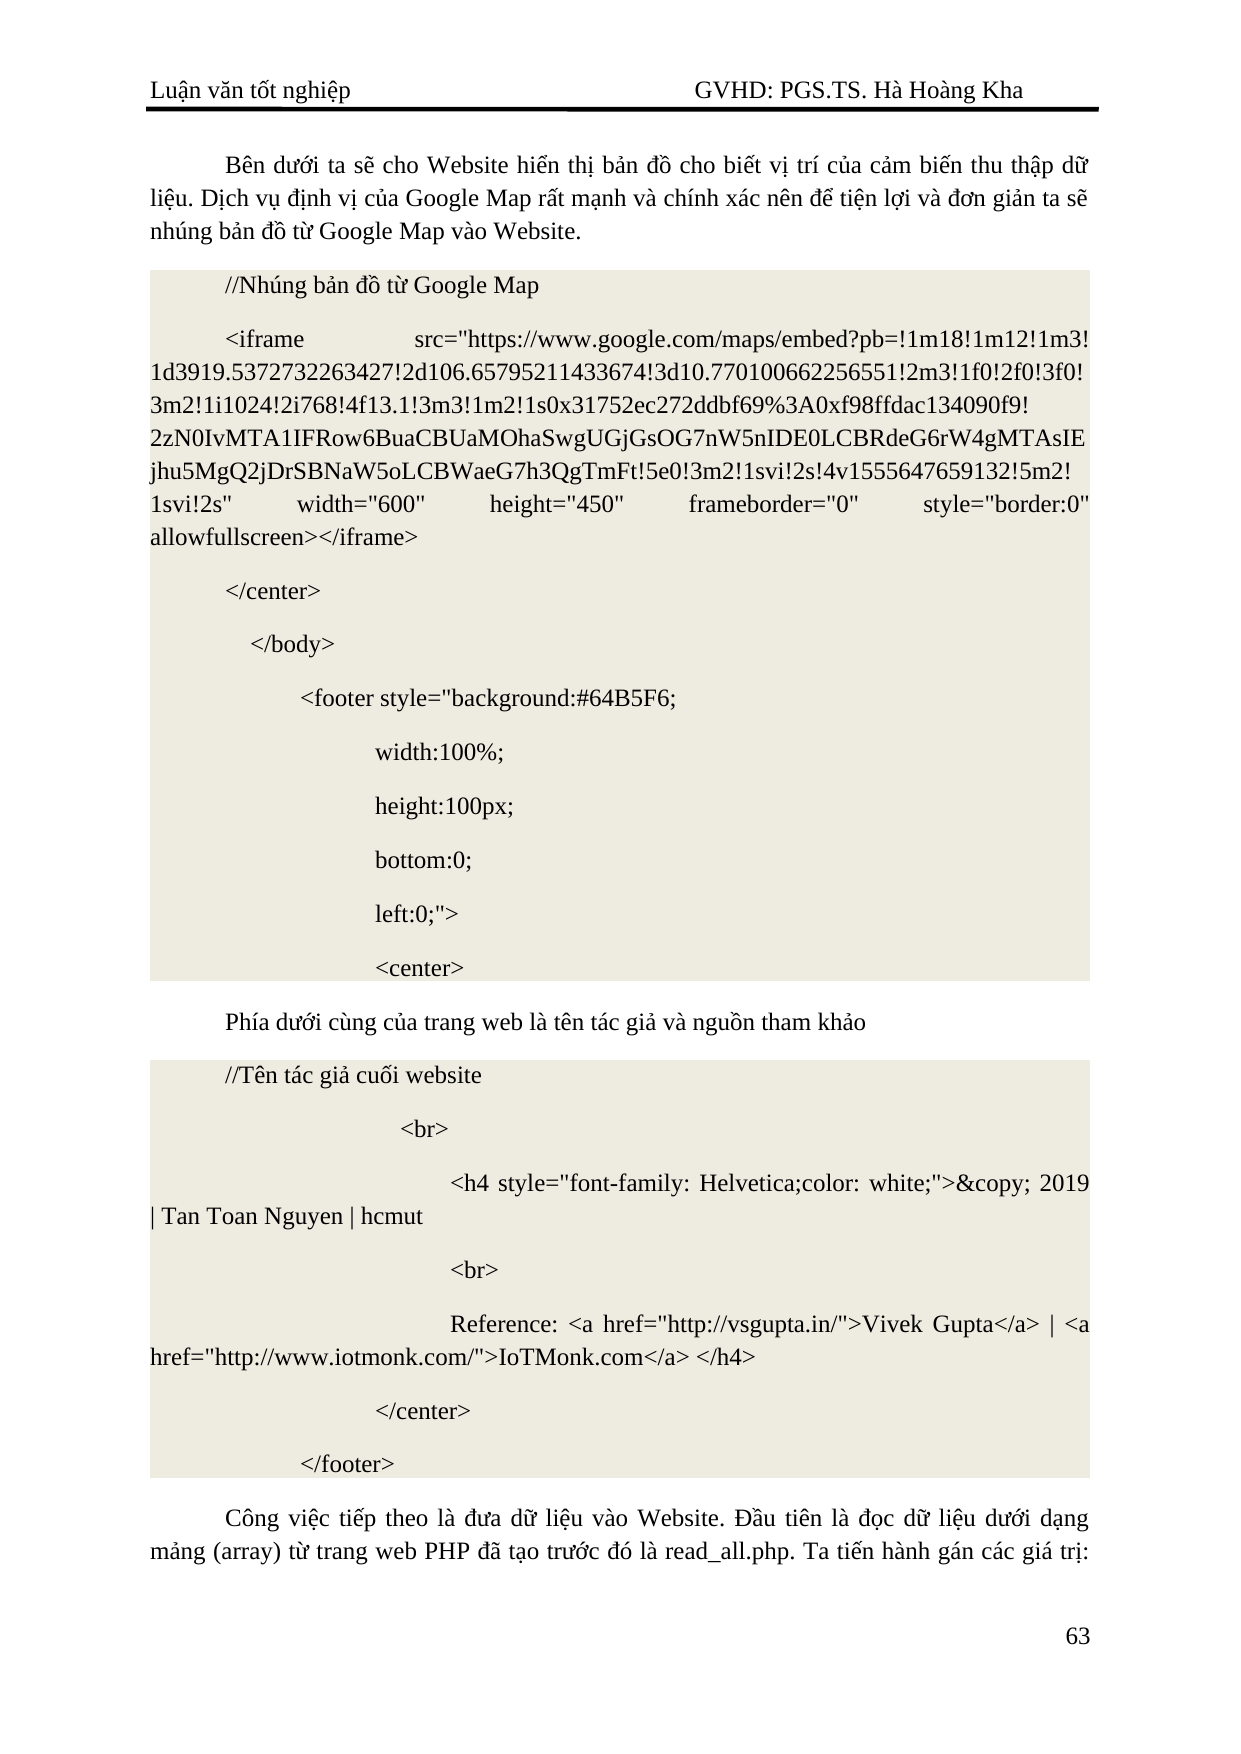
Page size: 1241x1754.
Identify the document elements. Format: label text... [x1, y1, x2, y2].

text <h4 style="font-family: Helvetica;color: white;">&copy; 2019 | Tan Toan Nguyen | hcmut [150, 1168, 1090, 1230]
text </body> [150, 629, 1090, 658]
text </center> [150, 1396, 1090, 1424]
text //Nhúng bản đồ từ Google Map [150, 270, 1090, 299]
text width:100%; [150, 737, 1090, 766]
text <footer style="background:#64B5F6; [150, 683, 1090, 712]
text </footer> [150, 1449, 1090, 1478]
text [150, 1503, 1090, 1565]
text Bên dưới ta sẽ cho Website hiển thị bản đồ cho biết vị trí của cảm biến thu thập dữ liệu. Dịch vụ định vị của Google Map rất mạnh và chính xác nên để tiện lợi và đơn giản ta sẽ nhúng bản đồ từ Google Map vào Website. [150, 150, 1090, 245]
text <br> [150, 1255, 1090, 1284]
text <center> [150, 953, 1090, 981]
text left:0;"> [150, 899, 1090, 928]
text Reference: <a href="http://vsgupta.in/">Vivek Gupta</a> | <a href="http://www.iotmonk.com/">IoTMonk.com</a> </h4> [150, 1309, 1090, 1371]
text <iframe src="https://www.google.com/maps/embed?pb=!1m18!1m12!1m3!1d3919.5372732263427!2d106.65795211433674!3d10.770100662256551!2m3!1f0!2f0!3f0!3m2!1i1024!2i768!4f13.1!3m3!1m2!1s0x31752ec272ddbf69%3A0xf98ffdac134090f9!2zN0IvMTA1IFRow6BuaCBUaMOhaSwgUGjGsOG7nW5nIDE0LCBRdeG6rW4gMTAsIEjhu5MgQ2jDrSBNaW5oLCBWaeG7h3QgTmFt!5e0!3m2!1svi!2s!4v1555647659132!5m2!1svi!2s" width="600" height="450" frameborder="0" style="border:0" allowfullscreen></iframe> [150, 324, 1090, 551]
text bottom:0; [150, 845, 1090, 874]
text height:100px; [150, 791, 1090, 820]
text <br> [150, 1114, 1090, 1143]
text </center> [150, 576, 1090, 604]
text Phía dưới cùng của trang web là tên tác giả và nguồn tham khảo [150, 1007, 1090, 1035]
text //Tên tác giả cuối website [150, 1060, 1090, 1089]
